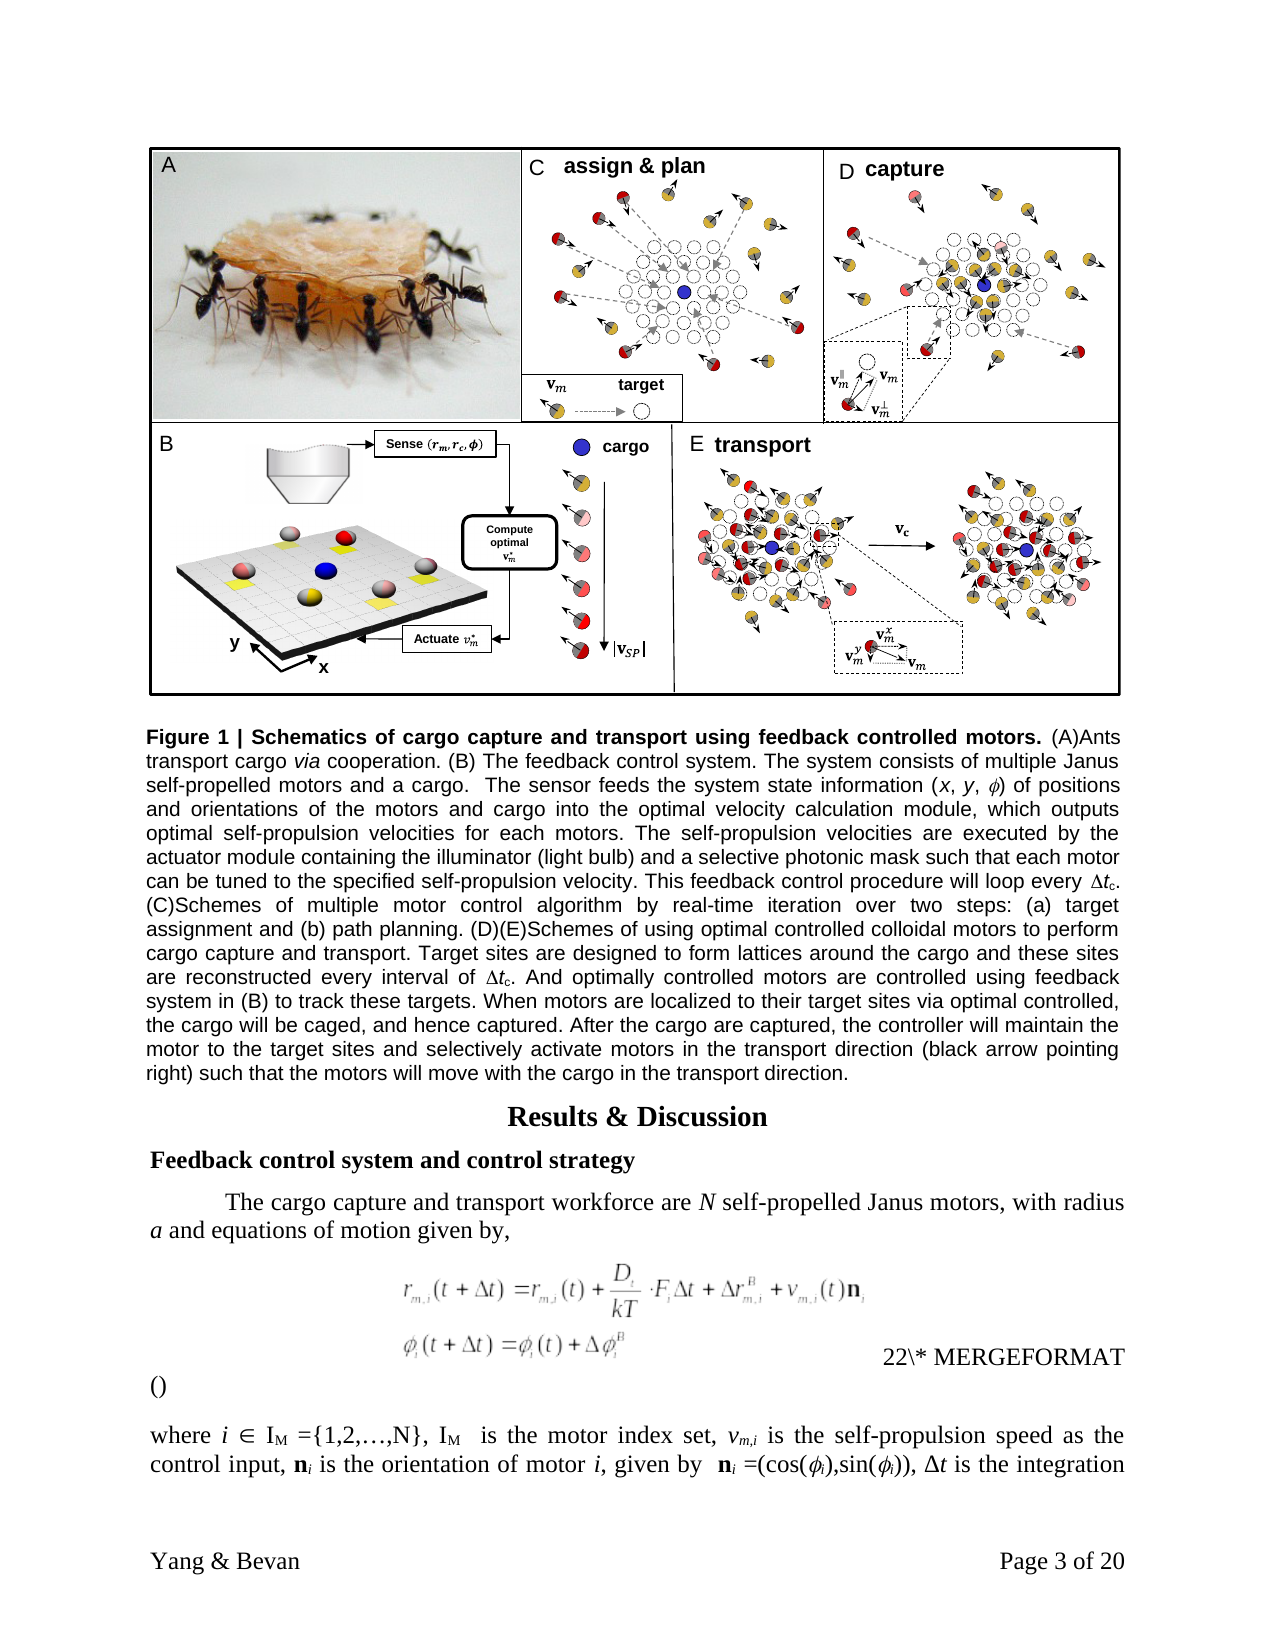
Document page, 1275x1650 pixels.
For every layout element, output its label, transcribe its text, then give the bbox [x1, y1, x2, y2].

subtitle Feedback control system and control strategy [150, 1145, 1125, 1174]
subtitle Results & Discussion [150, 150, 1125, 1133]
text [150, 1420, 1125, 1477]
text Figure 1 | Schematics of cargo capture and transport using feedback controlled motors. (A)Ants transport cargo via cooperation. (B) The feedback control system. The system consists of multiple Janus self-propelled motors and a cargo. The sensor feeds the system state information (x, y, ) of positions and orientations of the motors and cargo into the optimal velocity calculation module, which outputs optimal self-propulsion velocities for each motors. The self-propulsion velocities are executed by the actuator module containing the illuminator (light bulb) and a selective photonic mask such that each motor can be tuned to the specified self-propulsion velocity. This feedback control procedure will loop every tc. (C)Schemes of multiple motor control algorithm by real-time iteration over two steps: (a) target assignment and (b) path planning. (D)(E)Schemes of using optimal controlled colloidal motors to perform cargo capture and transport. Target sites are designed to form lattices around the cargo and these sites are reconstructed every interval of tc. And optimally controlled motors are controlled using feedback system in (B) to track these targets. When motors are localized to their target sites via optimal controlled, the cargo will be caged, and hence captured. After the cargo are captured, the controller will maintain the motor to the target sites and selectively activate motors in the transport direction (black arrow pointing right) such that the motors will move with the cargo in the transport direction. [146, 725, 1121, 1084]
text The cargo capture and transport workforce are N self-propelled Janus motors, with radius a and equations of motion given by, [150, 1187, 1125, 1244]
